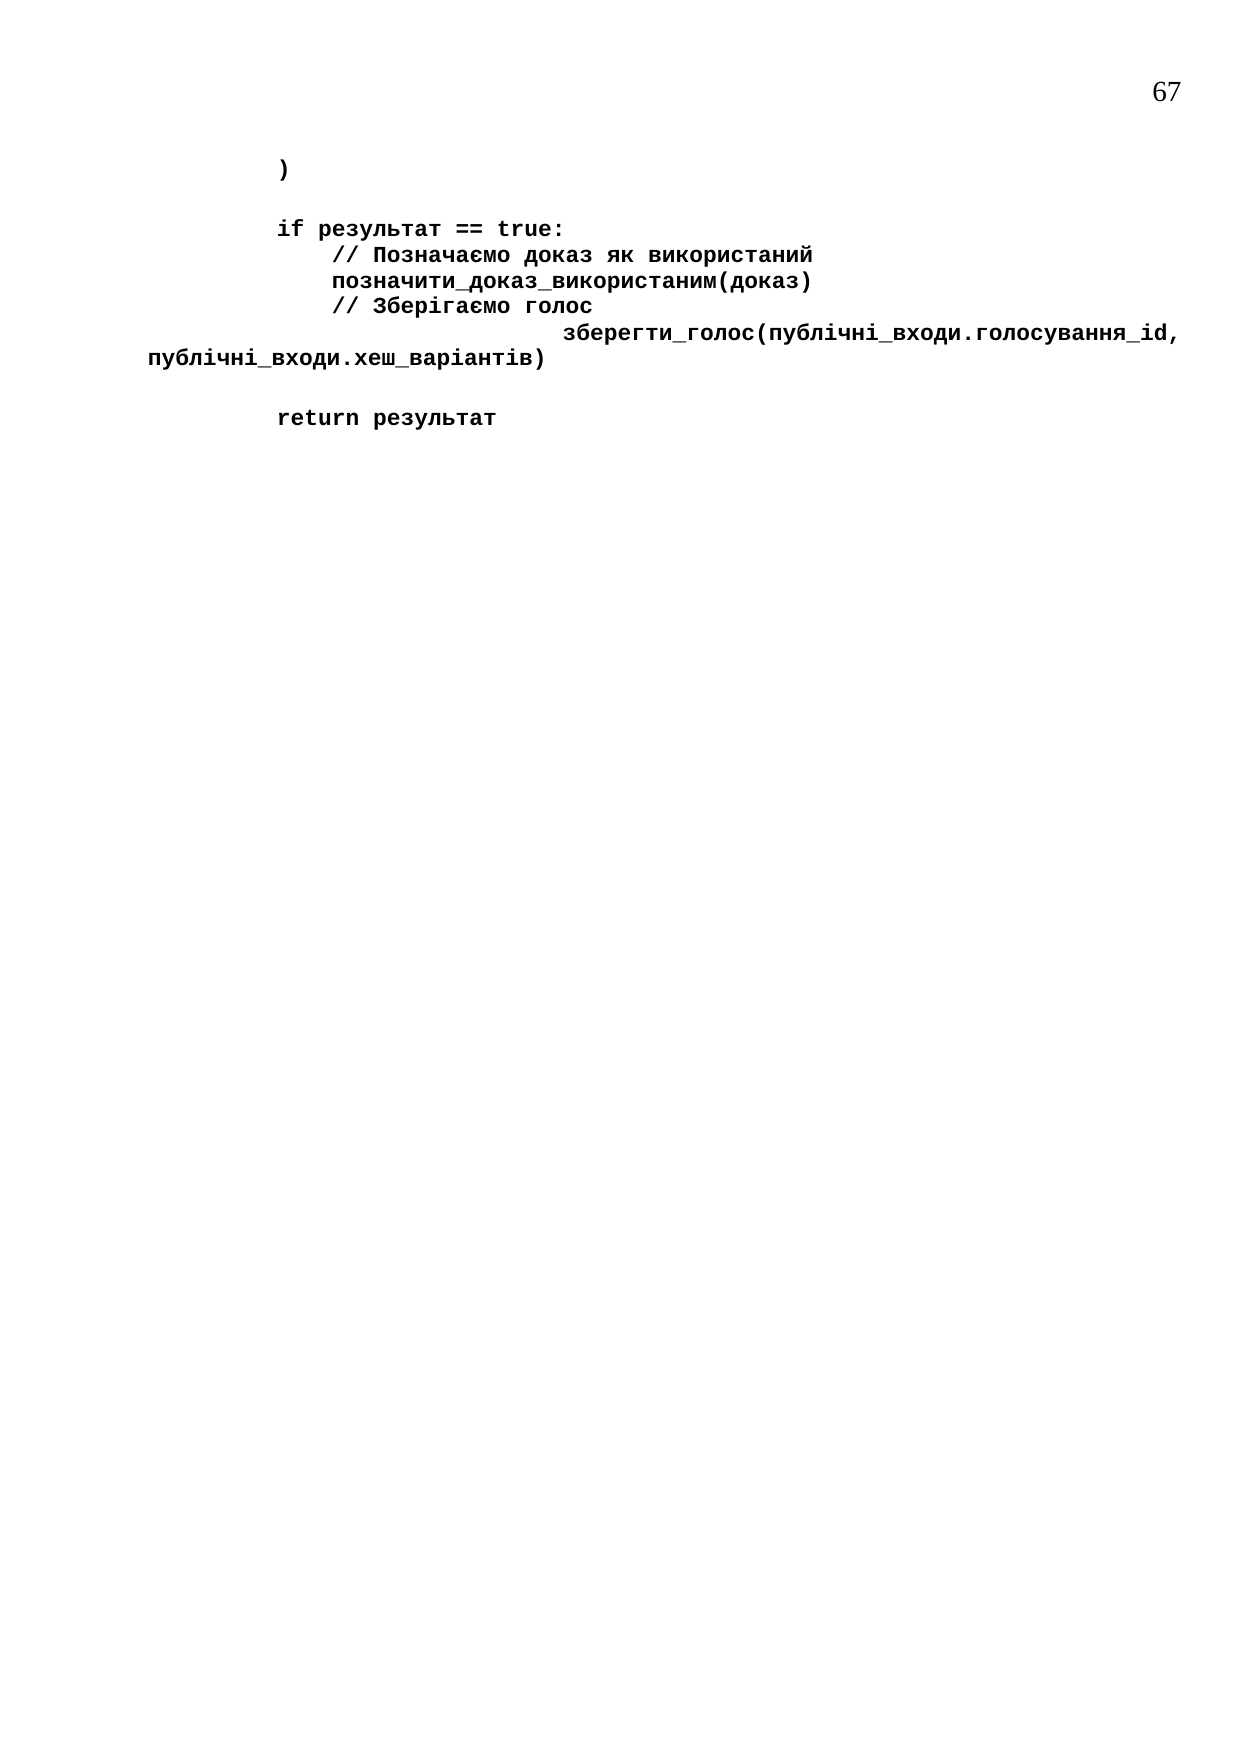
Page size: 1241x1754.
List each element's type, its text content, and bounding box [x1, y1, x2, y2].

text позначити_доказ_використаним(доказ) [148, 269, 1181, 295]
text ) [148, 158, 1181, 183]
text // Зберігаємо голос [148, 295, 1181, 321]
text зберегти_голос(публічні_входи.голосування_id, публічні_входи.хеш_варіантів) [148, 321, 1181, 373]
text // Позначаємо доказ як використаний [148, 243, 1181, 269]
text return результат [148, 406, 1181, 432]
text if результат == true: [148, 217, 1181, 243]
